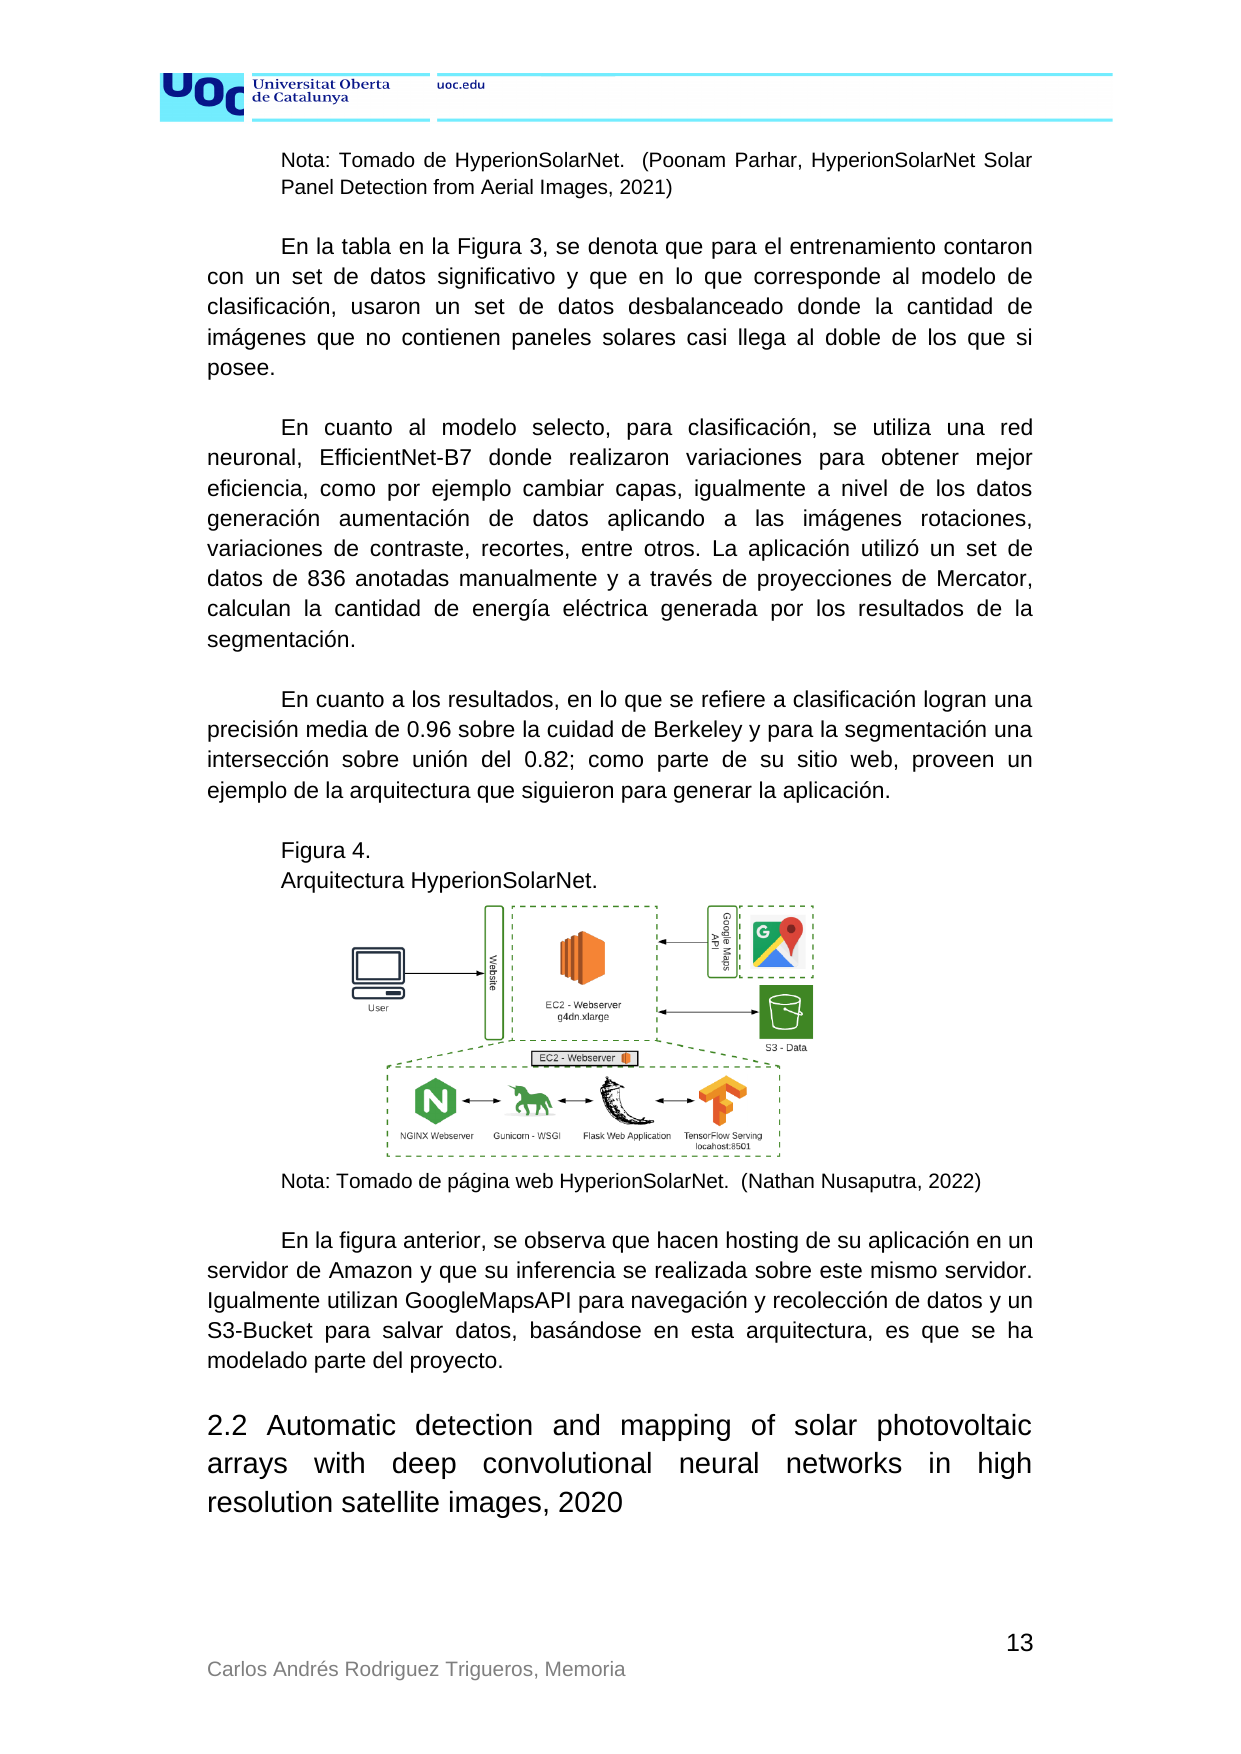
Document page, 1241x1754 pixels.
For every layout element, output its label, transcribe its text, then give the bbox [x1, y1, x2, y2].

picture [159, 73, 1113, 124]
text En la tabla en la Figura 3, se denota que para el entrenamiento contaron con un set de datos significativo y que en lo que corresponde al modelo de clasificación, usaron un set de datos desbalanceado donde la cantidad de imágenes que no contienen paneles solares casi llega al doble de los que si posee. [207, 233, 1033, 380]
picture [280, 897, 886, 1165]
text Arquitectura HyperionSolarNet. [281, 867, 1033, 894]
text Figura 4. [281, 837, 1033, 863]
subtitle 2.2 Automatic detection and mapping of solar photovoltaic arrays with deep convolutional neural networks in high resolution satellite images, 2020 [207, 1408, 1033, 1518]
text En cuanto al modelo selecto, para clasificación, se utiliza una red neuronal, EfficientNet-B7 donde realizaron variaciones para obtener mejor eficiencia, como por ejemplo cambiar capas, igualmente a nivel de los datos generación aumentación de datos aplicando a las imágenes rotaciones, variaciones de contraste, recortes, entre otros. La aplicación utilizó un set de datos de 836 anotadas manualmente y a través de proyecciones de Mercator, calculan la cantidad de energía eléctrica generada por los resultados de la segmentación. [207, 414, 1033, 652]
text Nota: Tomado de página web HyperionSolarNet. (Nathan Nusaputra, 2022) [281, 1169, 1033, 1193]
text Nota: Tomado de HyperionSolarNet. (Poonam Parhar, HyperionSolarNet Solar Panel Detection from Aerial Images, 2021) [281, 148, 1033, 199]
text En la figura anterior, se observa que hacen hosting de su aplicación en un servidor de Amazon y que su inferencia se realizada sobre este mismo servidor. Igualmente utilizan GoogleMapsAPI para navegación y recolección de datos y un S3-Bucket para salvar datos, basándose en esta arquitectura, es que se ha modelado parte del proyecto. [207, 1227, 1033, 1374]
text En cuanto a los resultados, en lo que se refiere a clasificación logran una precisión media de 0.96 sobre la cuidad de Berkeley y para la segmentación una intersección sobre unión del 0.82; como parte de su sitio web, proveen un ejemplo de la arquitectura que siguieron para generar la aplicación. [207, 686, 1033, 803]
